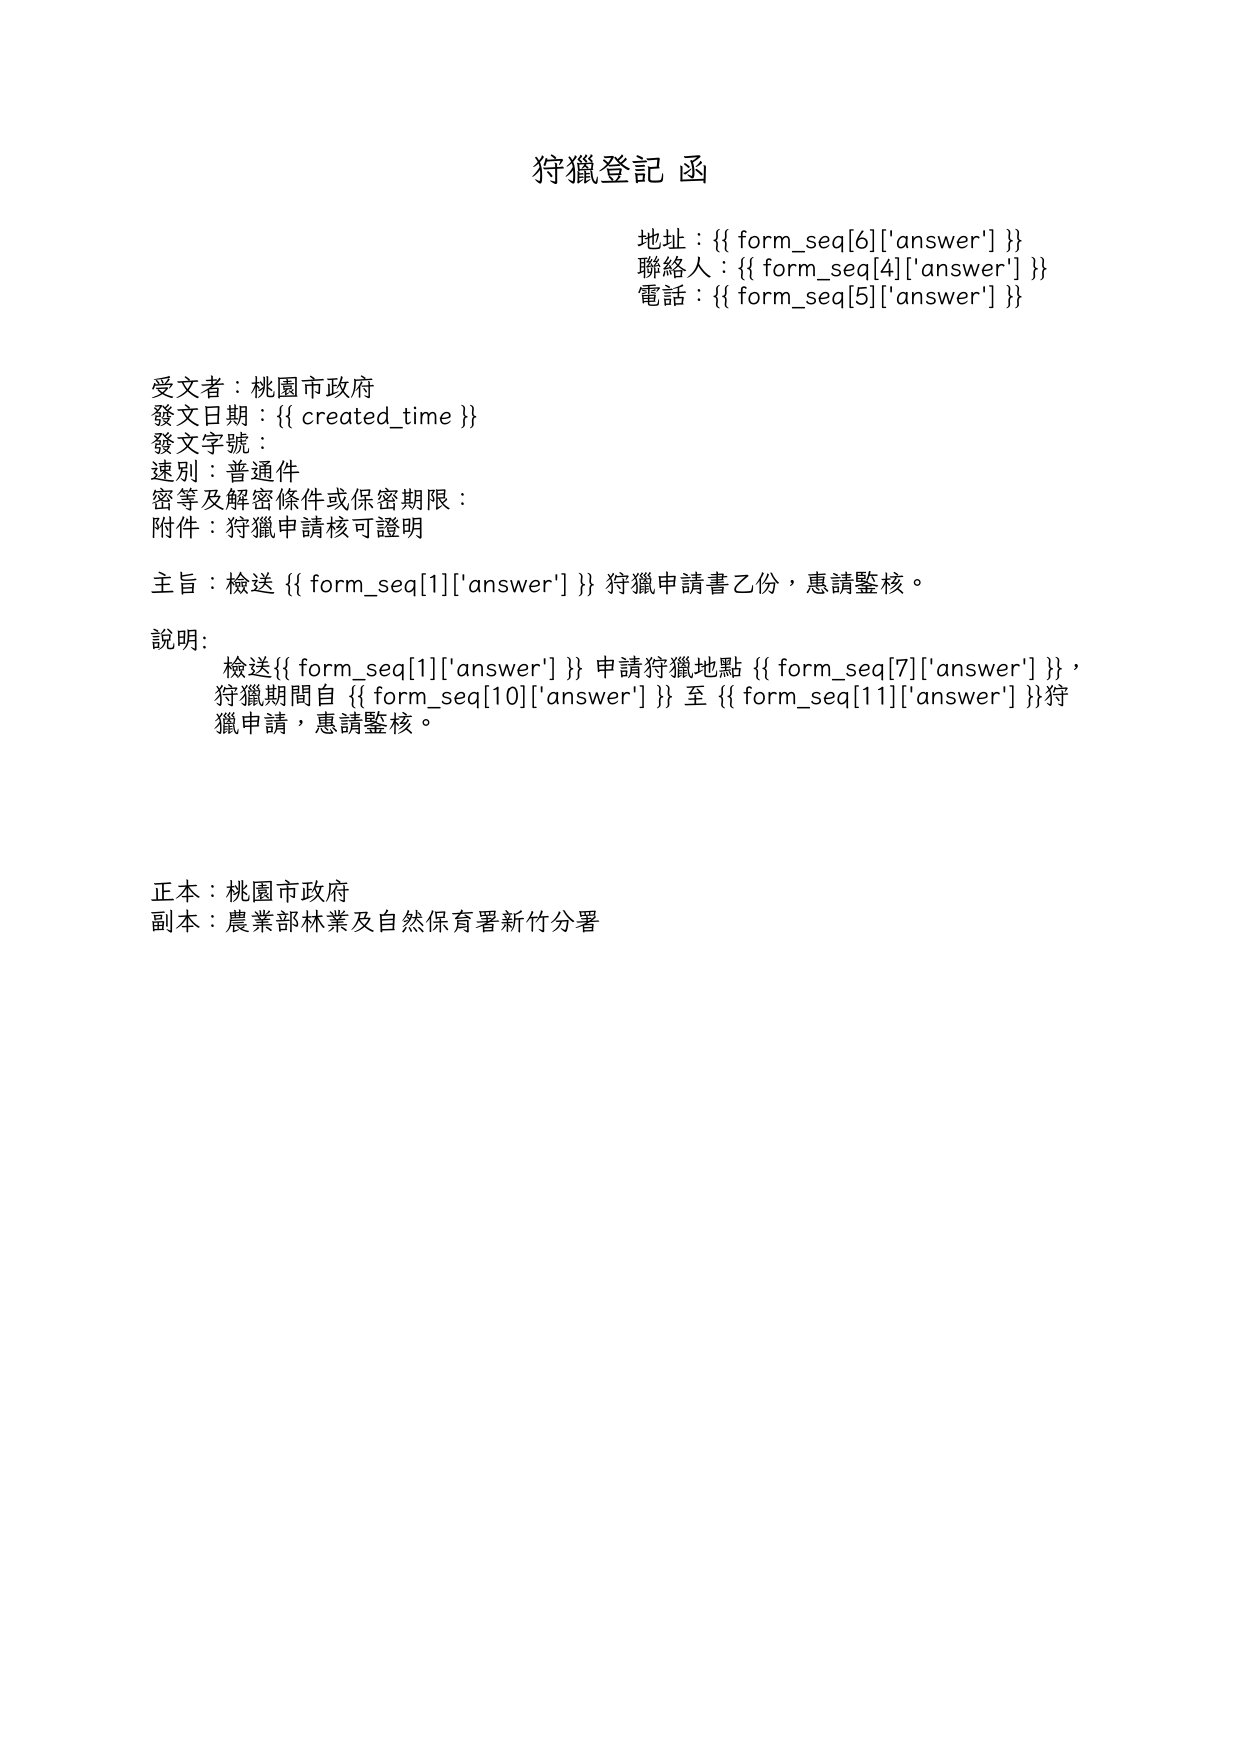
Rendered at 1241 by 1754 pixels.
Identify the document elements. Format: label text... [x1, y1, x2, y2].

text 地址：{{ form_seq[6]['answer'] }} [586, 225, 1090, 253]
text 發文字號： [150, 429, 1090, 457]
text 狩獵登記 函 [150, 150, 1090, 187]
text 正本：桃園市政府 [150, 877, 1090, 905]
text 受文者：桃園市政府 [150, 373, 1090, 401]
text 檢送{{ form_seq[1]['answer'] }} 申請狩獵地點 {{ form_seq[7]['answer'] }}，狩獵期間自 {{ form_seq[10]['answer'] }} 至 {{ form_seq[11]['answer'] }}狩獵申請，惠請鍳核。 [213, 653, 1090, 737]
text 說明: [150, 625, 1090, 653]
text 速別：普通件 [150, 457, 1090, 485]
text 聯絡人：{{ form_seq[4]['answer'] }} [586, 253, 1090, 281]
text 主旨：檢送 {{ form_seq[1]['answer'] }} 狩獵申請書乙份，惠請鍳核。 [150, 569, 1090, 597]
text 發文日期：{{ created_time }} [150, 401, 1090, 429]
text 密等及解密條件或保密期限： [150, 485, 1090, 513]
text 副本：農業部林業及自然保育署新竹分署 [150, 907, 1090, 935]
text 電話：{{ form_seq[5]['answer'] }} [586, 281, 1090, 309]
text 附件：狩獵申請核可證明 [150, 513, 1090, 541]
